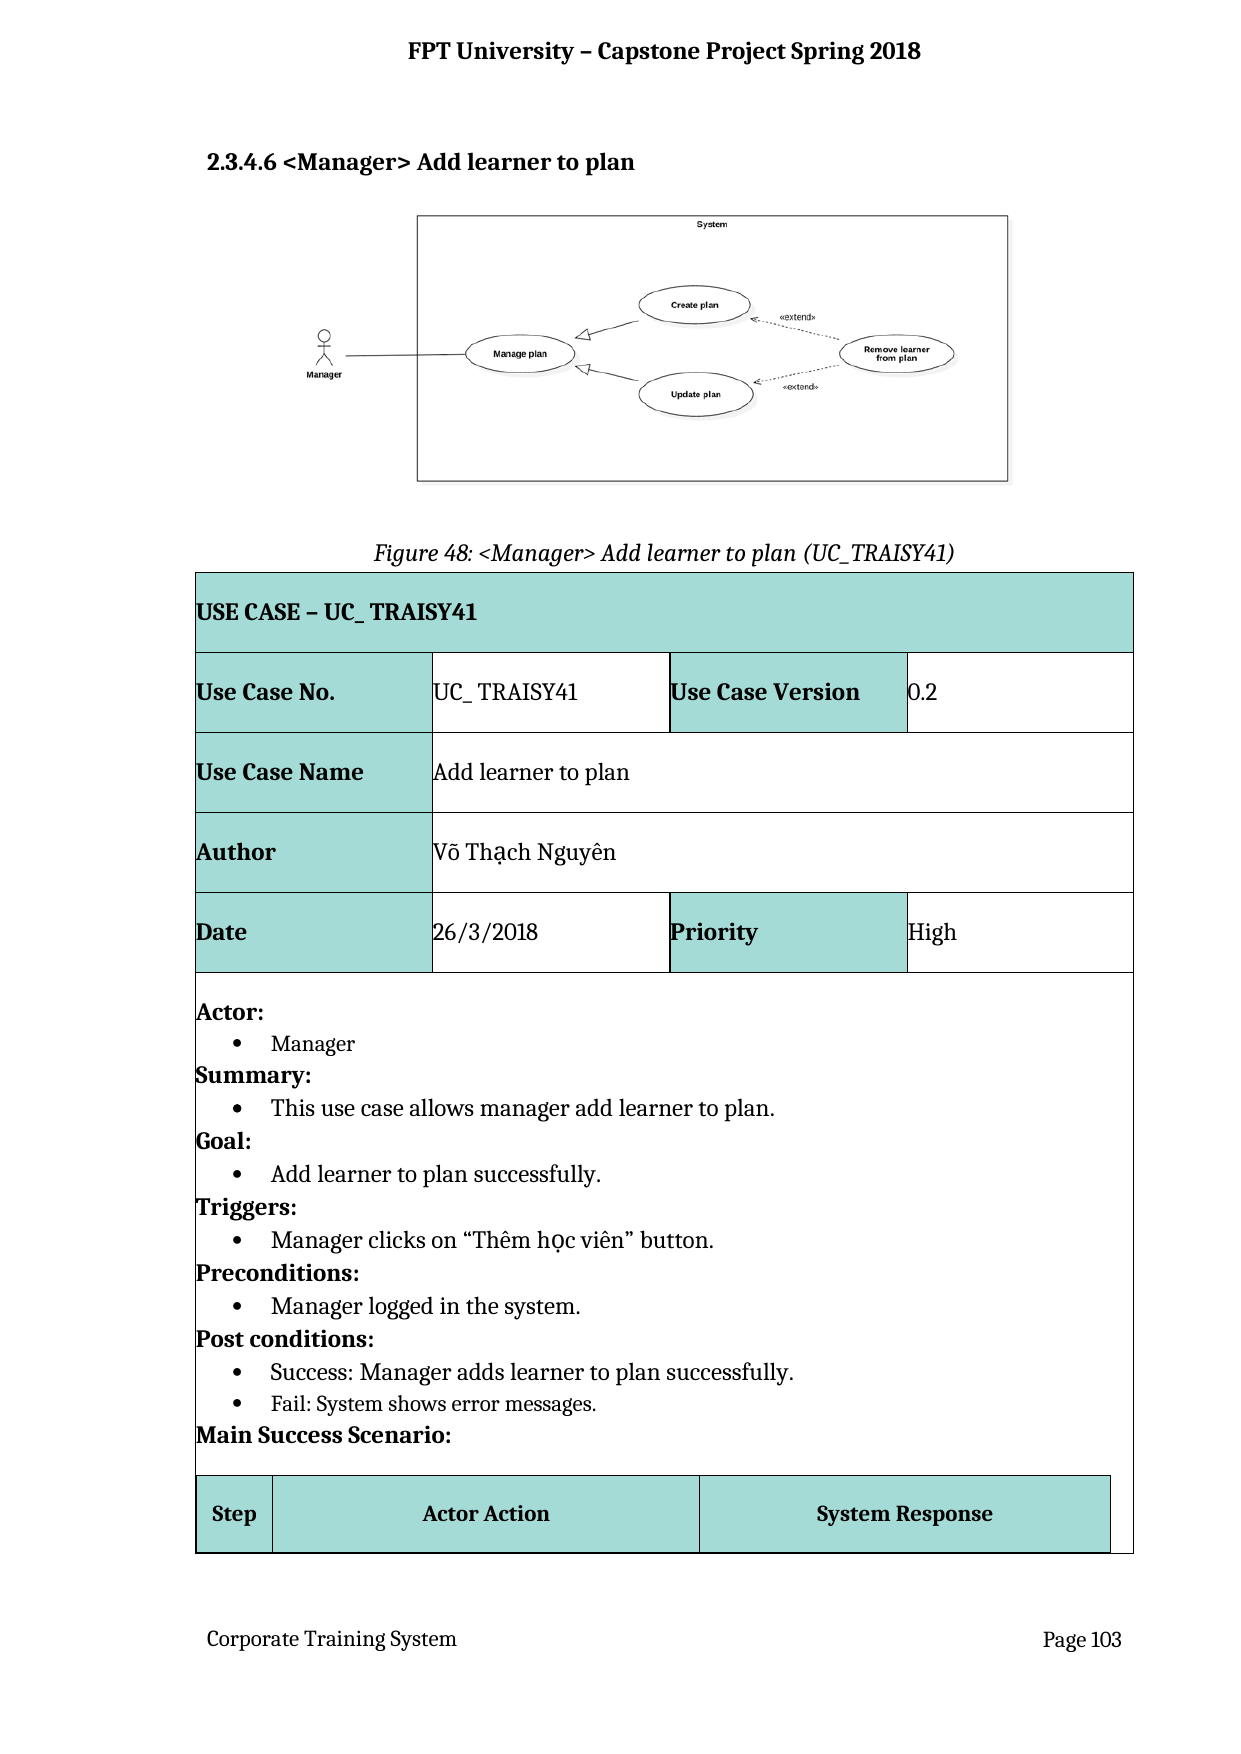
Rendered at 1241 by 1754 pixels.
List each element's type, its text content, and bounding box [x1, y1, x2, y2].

table_cell 26/3/2018 [433, 893, 669, 972]
table_cell Use Case Name [196, 733, 432, 812]
picture [287, 180, 1042, 514]
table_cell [196, 973, 1133, 1553]
table_header USE CASE – UC_ TRAISY41 [196, 573, 1133, 652]
table_cell Add learner to plan [433, 733, 1133, 812]
table_cell Võ Thạch Nguyên [433, 813, 1133, 892]
text 2.3.4.6 <Manager> Add learner to plan [207, 148, 1122, 176]
table_cell Date [196, 893, 432, 972]
table_cell Use Case No. [196, 653, 432, 732]
text Figure 48: <Manager> Add learner to plan (UC_TRAISY41) [207, 539, 1122, 568]
table_cell High [908, 893, 1133, 972]
table_cell 0.2 [908, 653, 1133, 732]
table_cell Use Case Version [671, 653, 907, 732]
table_cell Author [196, 813, 432, 892]
table_cell UC_ TRAISY41 [433, 653, 669, 732]
table_cell Priority [671, 893, 907, 972]
